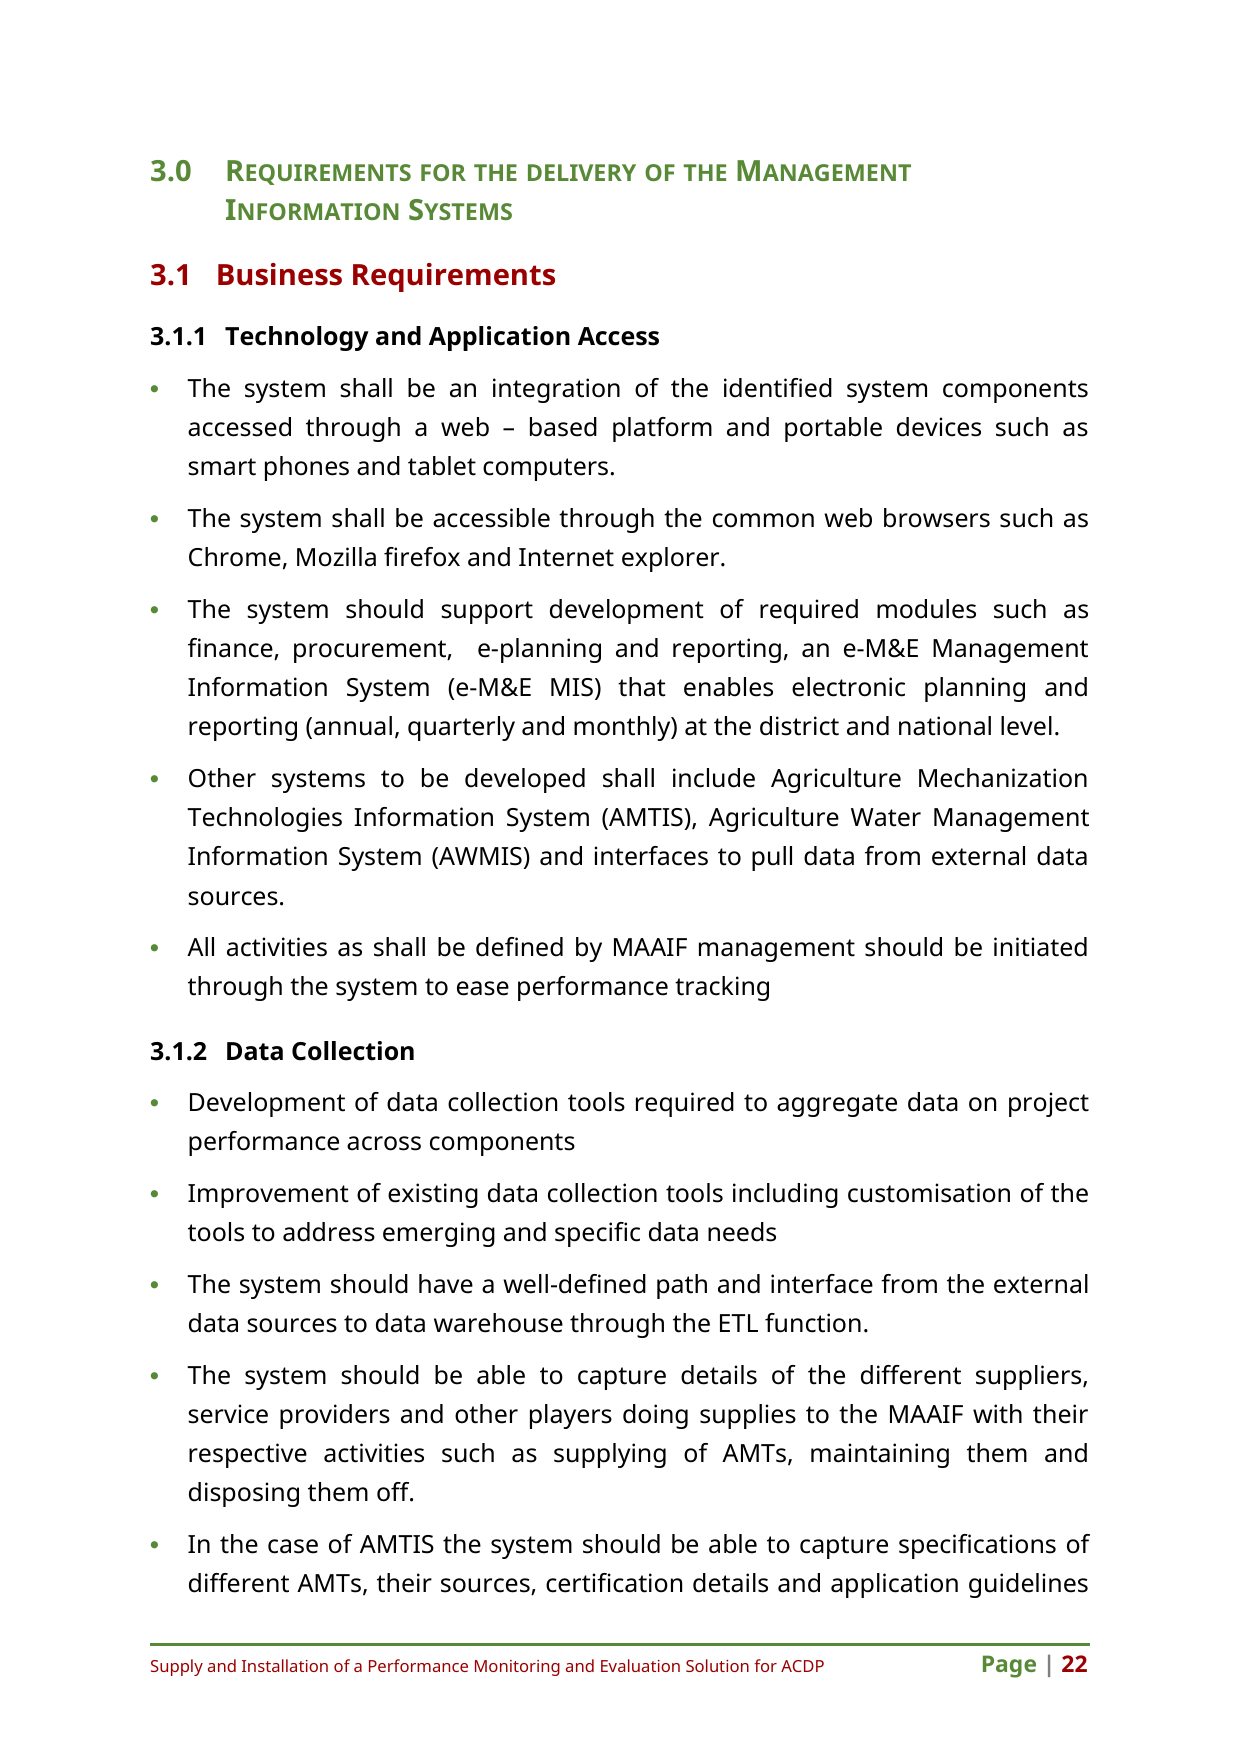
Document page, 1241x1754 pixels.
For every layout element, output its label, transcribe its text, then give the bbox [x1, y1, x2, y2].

list The system should support development of required modules such as finance, procurement, e-planning and reporting, an e-M&E Management Information System (e-M&E MIS) that enables electronic planning and reporting (annual, quarterly and monthly) at the district and national level. [150, 592, 1090, 743]
text 3.1.2 Data Collection [150, 1033, 1090, 1067]
list Development of data collection tools required to aggregate data on project performance across components [150, 1085, 1090, 1158]
subtitle 3.1 Business Requirements [150, 254, 1090, 294]
subtitle 3.0 Requirements for the delivery of the Management Information Systems [150, 150, 1090, 229]
list The system should be able to capture details of the different suppliers, service providers and other players doing supplies to the MAAIF with their respective activities such as supplying of AMTs, maintaining them and disposing them off. [150, 1357, 1090, 1509]
list All activities as shall be defined by MAAIF management should be initiated through the system to ease performance tracking [150, 930, 1090, 1003]
list Other systems to be developed shall include Agriculture Mechanization Technologies Information System (AMTIS), Agriculture Water Management Information System (AWMIS) and interfaces to pull data from external data sources. [150, 761, 1090, 912]
list The system shall be an integration of the identified system components accessed through a web – based platform and portable devices such as smart phones and tablet computers. [150, 371, 1090, 483]
list The system should have a well-defined path and interface from the external data sources to data warehouse through the ETL function. [150, 1267, 1090, 1340]
list The system shall be accessible through the common web browsers such as Chrome, Mozilla firefox and Internet explorer. [150, 501, 1090, 574]
text 3.1.1 Technology and Application Access [150, 319, 1090, 353]
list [150, 1527, 1090, 1600]
list Improvement of existing data collection tools including customisation of the tools to address emerging and specific data needs [150, 1176, 1090, 1249]
